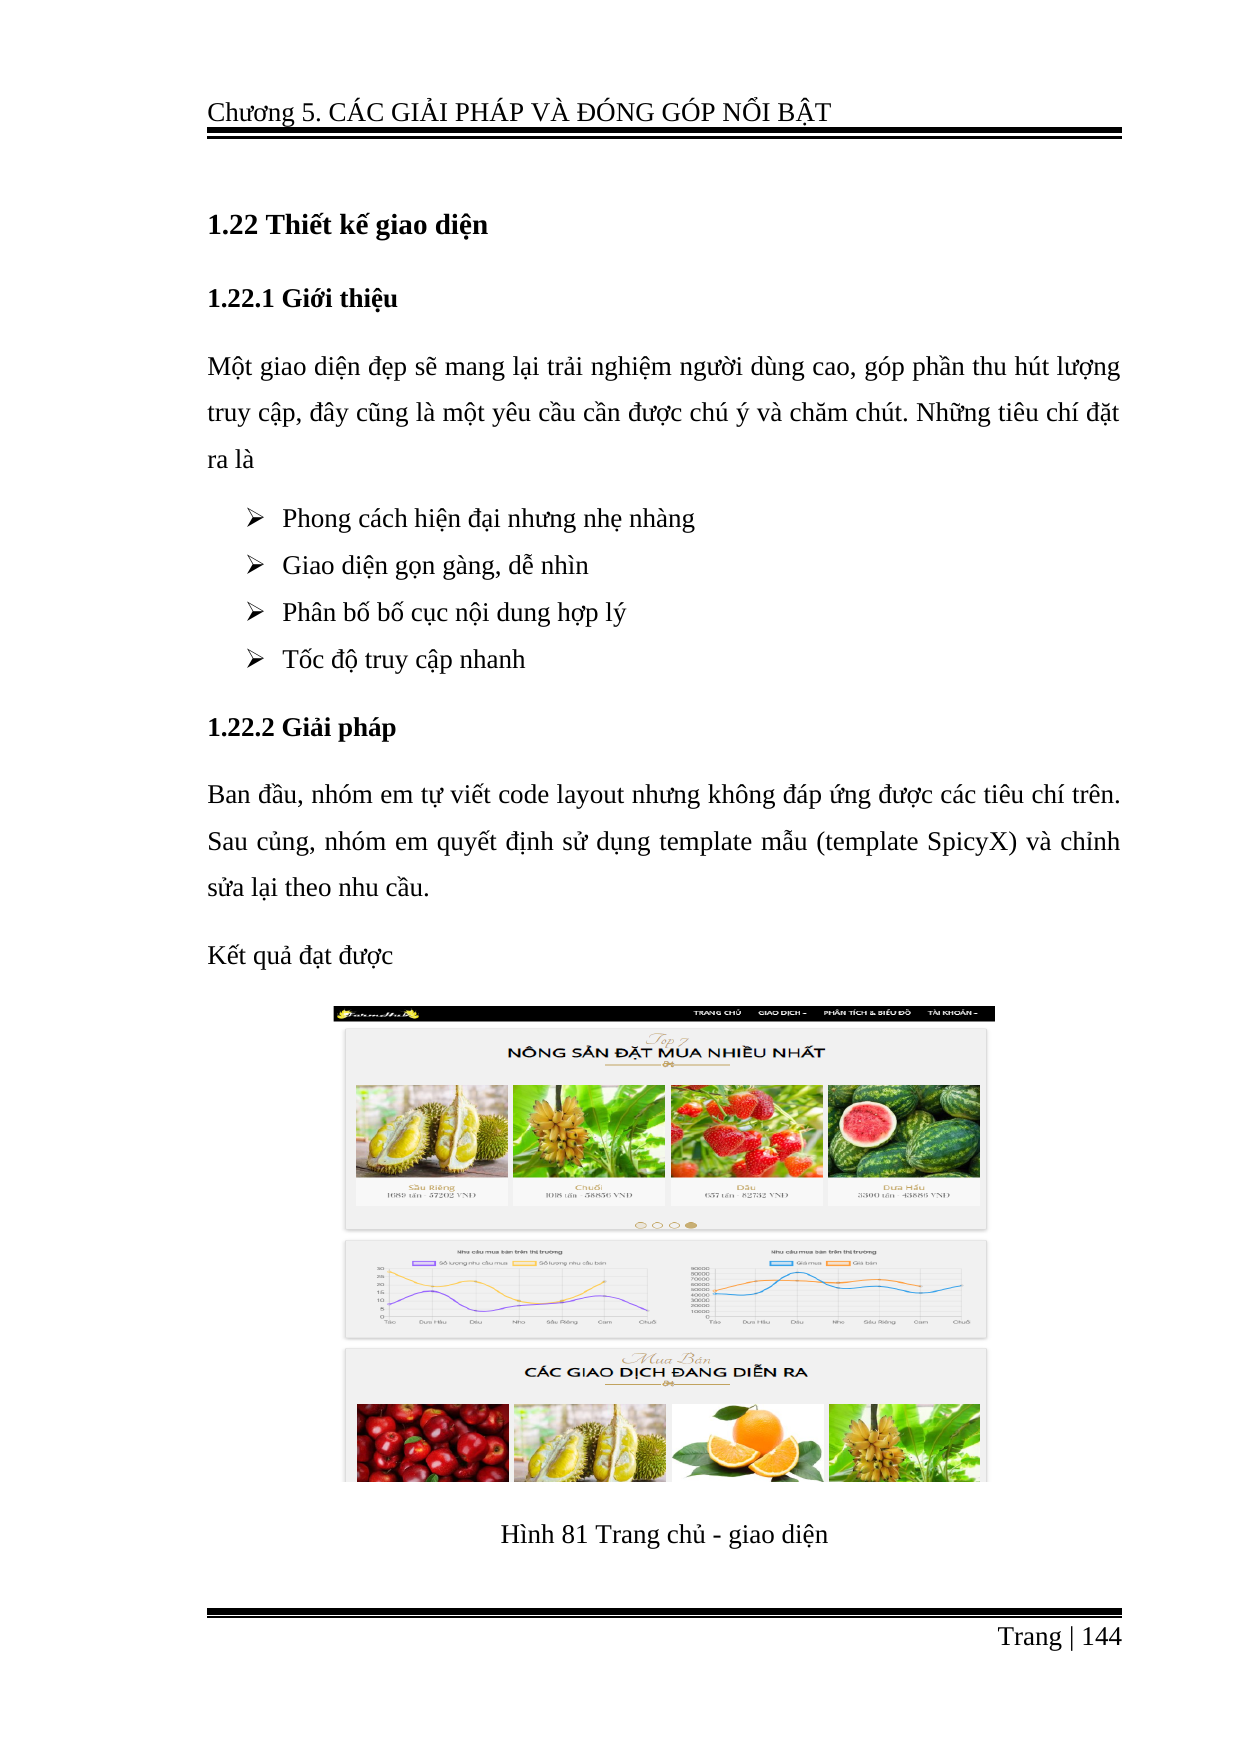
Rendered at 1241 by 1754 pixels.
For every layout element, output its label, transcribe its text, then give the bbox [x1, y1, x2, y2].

text Hình 81 Trang chủ - giao diện [207, 1518, 1122, 1549]
text Kết quả đạt được [207, 939, 1122, 970]
list Tốc độ truy cập nhanh [244, 643, 1122, 674]
list Phong cách hiện đại nhưng nhẹ nhàng [244, 502, 1122, 533]
subtitle Giải pháp [207, 711, 1122, 742]
subtitle Giới thiệu [207, 282, 1122, 313]
text Một giao diện đẹp sẽ mang lại trải nghiệm người dùng cao, góp phần thu hút lượng truy cập, đây cũng là một yêu cầu cần được chú ý và chăm chút. Những tiêu chí đặt ra là [207, 350, 1122, 474]
list Phân bố bố cục nội dung hợp lý [244, 596, 1122, 627]
text Ban đầu, nhóm em tự viết code layout nhưng không đáp ứng được các tiêu chí trên. Sau củng, nhóm em quyết định sử dụng template mẫu (template SpicyX) và chỉnh sửa lại theo nhu cầu. [207, 778, 1122, 903]
picture [333, 1006, 995, 1482]
subtitle Thiết kế giao diện [207, 207, 1122, 241]
list Giao diện gọn gàng, dễ nhìn [244, 549, 1122, 580]
